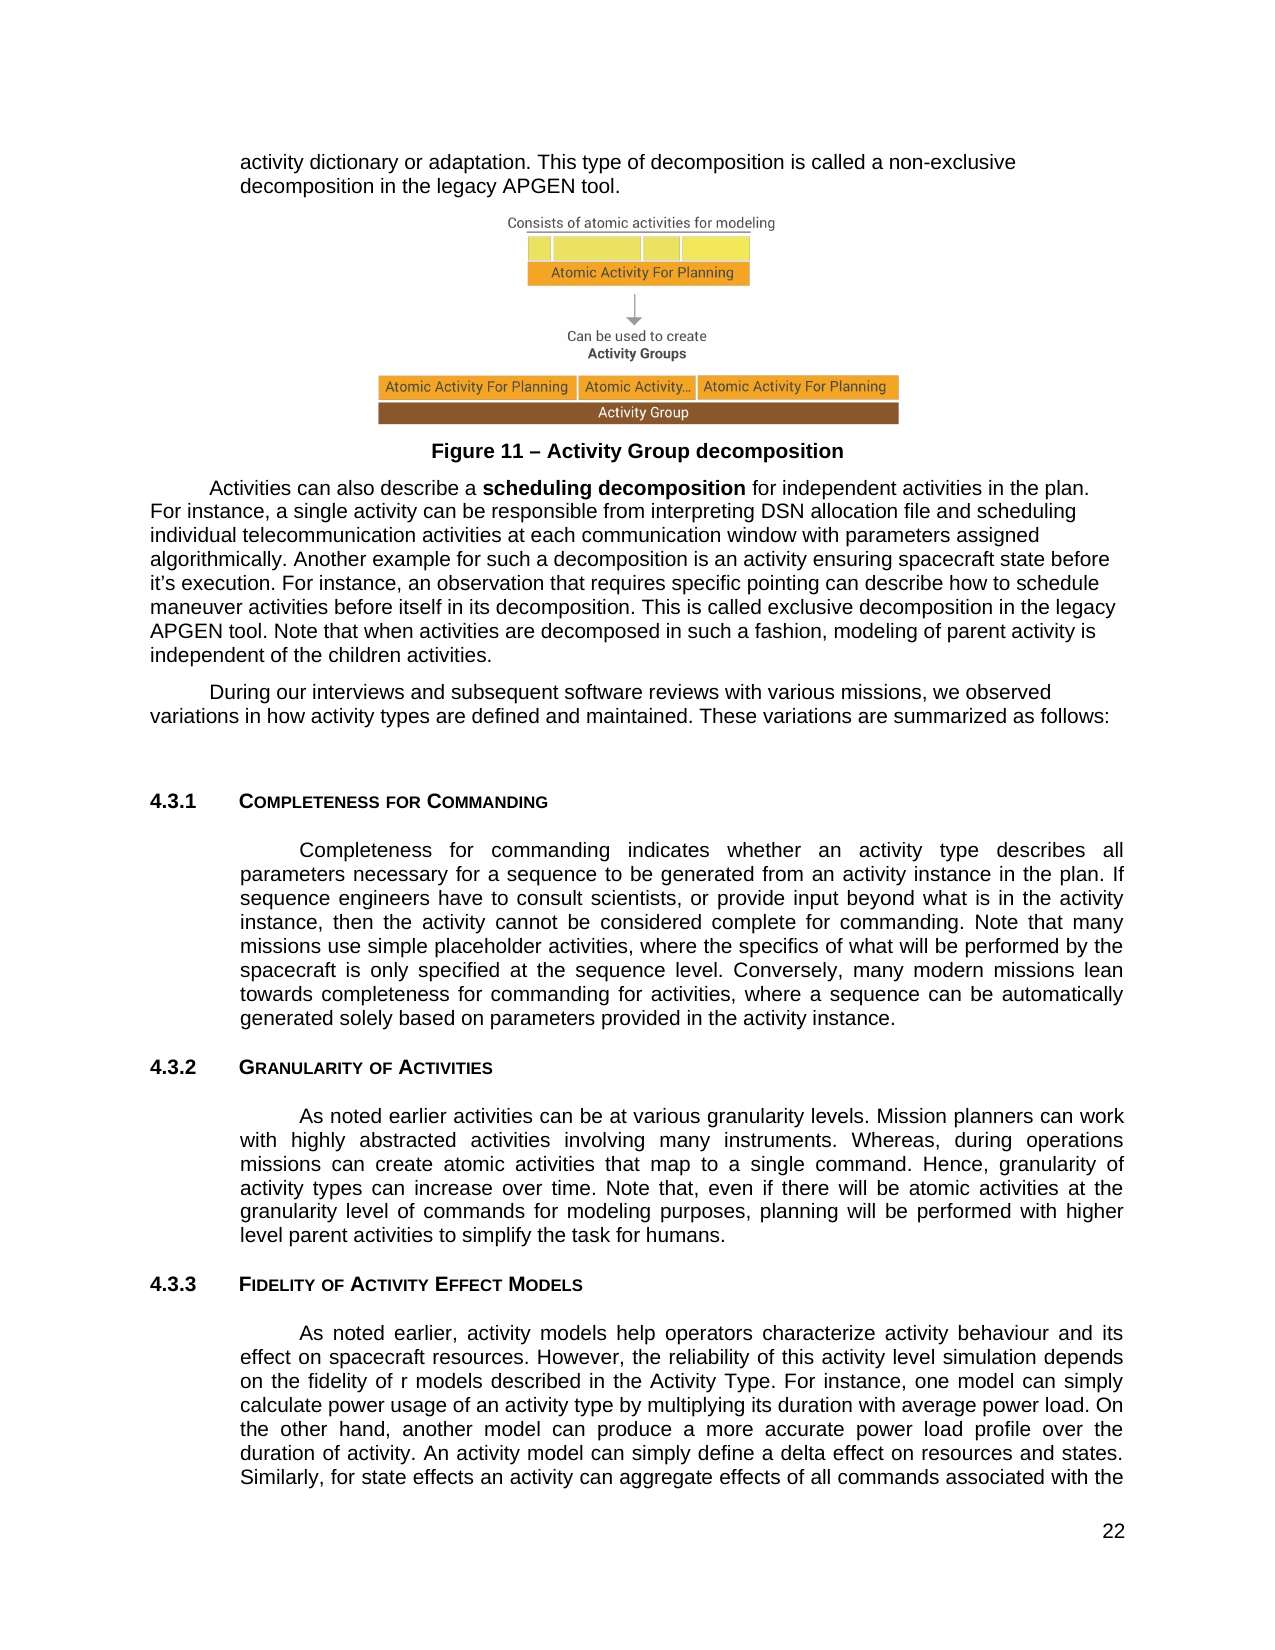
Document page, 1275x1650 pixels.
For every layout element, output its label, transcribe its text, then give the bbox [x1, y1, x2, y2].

text As noted earlier activities can be at various granularity levels. Mission planners can work with highly abstracted activities involving many instruments. Whereas, during operations missions can create atomic activities that map to a single command. Hence, granularity of activity types can increase over time. Note that, even if there will be atomic activities at the granularity level of commands for modeling purposes, planning will be performed with higher level parent activities to simplify the task for humans. [240, 1103, 1125, 1247]
text Completeness for commanding indicates whether an activity type describes all parameters necessary for a sequence to be generated from an activity instance in the plan. If sequence engineers have to consult scientists, or provide input beyond what is in the activity instance, then the activity cannot be considered complete for commanding. Note that many missions use simple placeholder activities, where the specifics of what will be performed by the spacecraft is only specified at the sequence level. Conversely, many modern missions lean towards completeness for commanding for activities, where a sequence can be automatically generated solely based on parameters provided in the activity instance. [240, 838, 1125, 1029]
text During our interviews and subsequent software reviews with various missions, we observed variations in how activity types are defined and maintained. These variations are summarized as follows: [150, 679, 1125, 727]
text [240, 1321, 1125, 1489]
subtitle Fidelity of Activity Effect Models [150, 1272, 1125, 1296]
subtitle Completeness for Commanding [150, 789, 1125, 813]
text Figure 11 – Activity Group decomposition [150, 439, 1125, 463]
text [240, 150, 1125, 198]
picture [375, 210, 901, 427]
subtitle Granularity of Activities [150, 1054, 1125, 1078]
text Activities can also describe a scheduling decomposition for independent activities in the plan. For instance, a single activity can be responsible from interpreting DSN allocation file and scheduling individual telecommunication activities at each communication window with parameters assigned algorithmically. Another example for such a decomposition is an activity ensuring spacecraft state before it’s execution. For instance, an observation that requires specific pointing can describe how to schedule maneuver activities before itself in its decomposition. This is called exclusive decomposition in the legacy APGEN tool. Note that when activities are decomposed in such a fashion, modeling of parent activity is independent of the children activities. [150, 475, 1125, 667]
